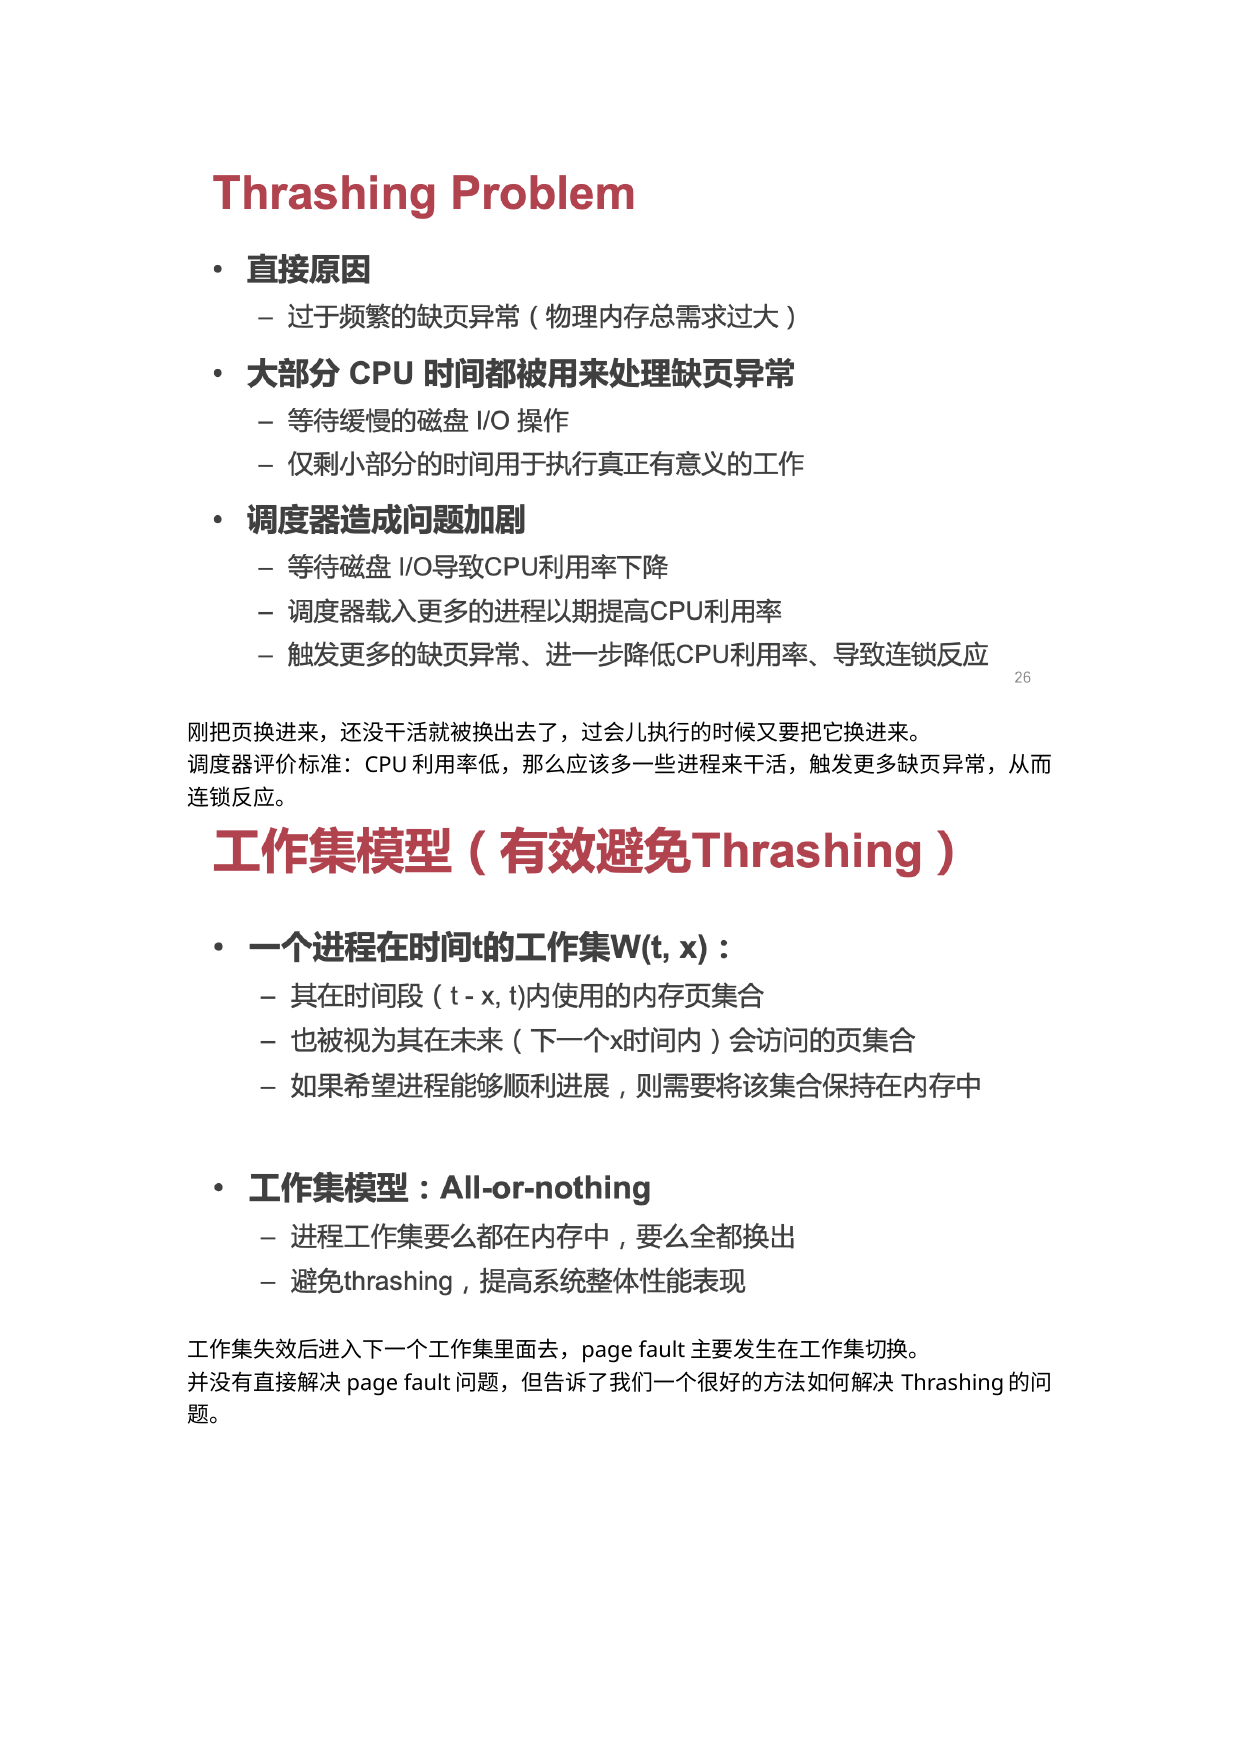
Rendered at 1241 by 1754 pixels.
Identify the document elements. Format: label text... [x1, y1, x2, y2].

text 调度器评价标准：CPU利用率低，那么应该多一些进程来干活，触发更多缺页异常，从而连锁反应。 [187, 747, 1053, 812]
text 刚把页换进来，还没干活就被换出去了，过会儿执行的时候又要把它换进来。 [187, 714, 1053, 747]
text 并没有直接解决page fault问题，但告诉了我们一个很好的方法如何解决Thrashing的问题。 [187, 1364, 1053, 1429]
text 工作集失效后进入下一个工作集里面去，page fault主要发生在工作集切换。 [187, 1332, 1053, 1364]
picture [187, 812, 1053, 1321]
picture [187, 162, 1053, 685]
